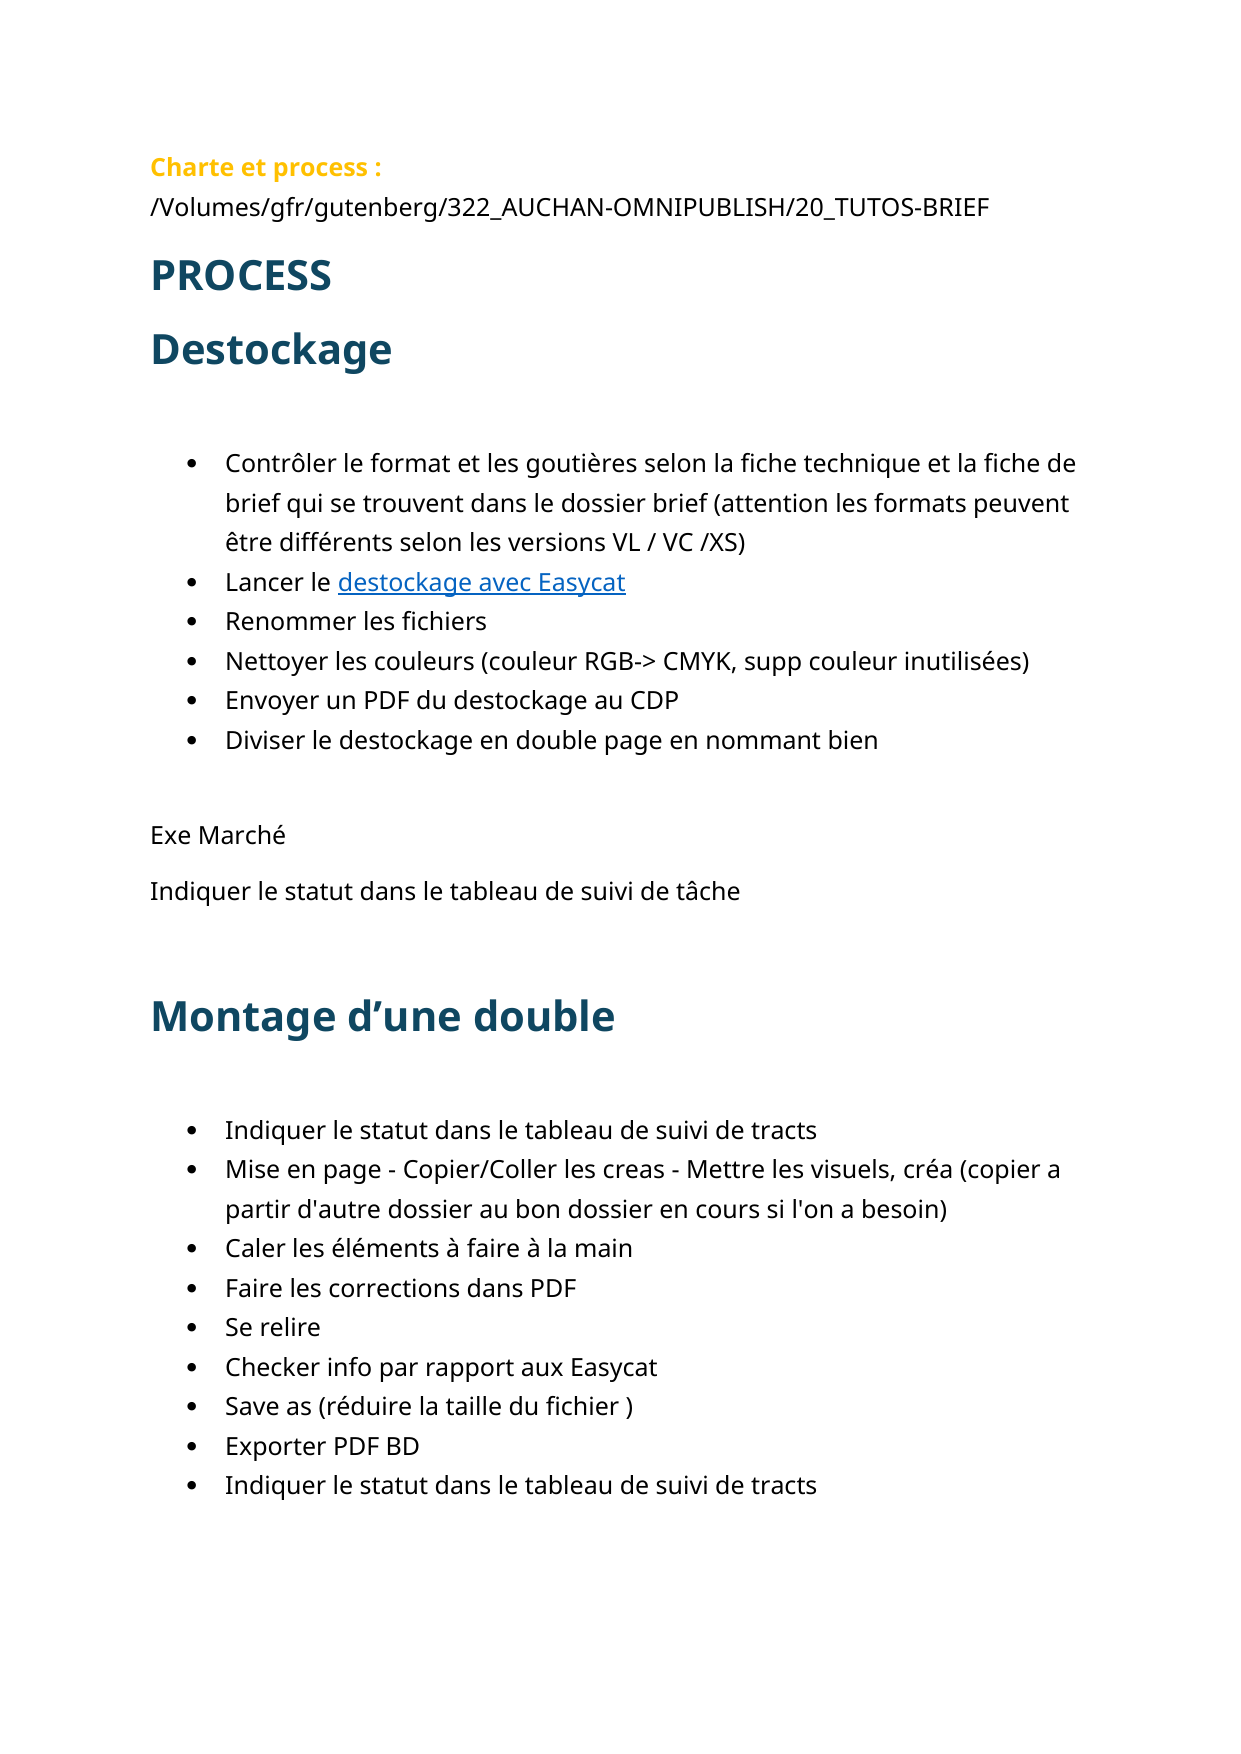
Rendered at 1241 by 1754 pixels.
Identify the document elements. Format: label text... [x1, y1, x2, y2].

list Checker info par rapport aux Easycat [187, 1349, 1090, 1383]
list Contrôler le format et les goutières selon la fiche technique et la fiche de brief qui se trouvent dans le dossier brief (attention les formats peuvent être différents selon les versions VL / VC /XS) [187, 446, 1090, 559]
text Indiquer le statut dans le tableau de suivi de tâche [150, 874, 1090, 908]
list Nettoyer les couleurs (couleur RGB-> CMYK, supp couleur inutilisées) [187, 643, 1090, 677]
subtitle Destockage [150, 320, 1090, 377]
list Renommer les fichiers [187, 604, 1090, 638]
list Save as (réduire la taille du fichier ) [187, 1389, 1090, 1423]
list Envoyer un PDF du destockage au CDP [187, 683, 1090, 717]
text Exe Marché [150, 818, 1090, 852]
subtitle Montage d’une double [150, 986, 1090, 1043]
list Exporter PDF BD [187, 1428, 1090, 1462]
list Caler les éléments à faire à la main [187, 1231, 1090, 1265]
subtitle PROCESS [150, 246, 1090, 302]
list Indiquer le statut dans le tableau de suivi de tracts [187, 1112, 1090, 1147]
list Diviser le destockage en double page en nommant bien [187, 722, 1090, 756]
list Se relire [187, 1310, 1090, 1344]
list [187, 1468, 1090, 1502]
list Faire les corrections dans PDF [187, 1270, 1090, 1304]
text Charte et process : /Volumes/gfr/gutenberg/322_AUCHAN-OMNIPUBLISH/20_TUTOS-BRIEF [150, 150, 1090, 223]
list Mise en page - Copier/Coller les creas - Mettre les visuels, créa (copier a partir d'autre dossier au bon dossier en cours si l'on a besoin) [187, 1152, 1090, 1226]
list Lancer le destockage avec Easycat [187, 564, 1090, 598]
